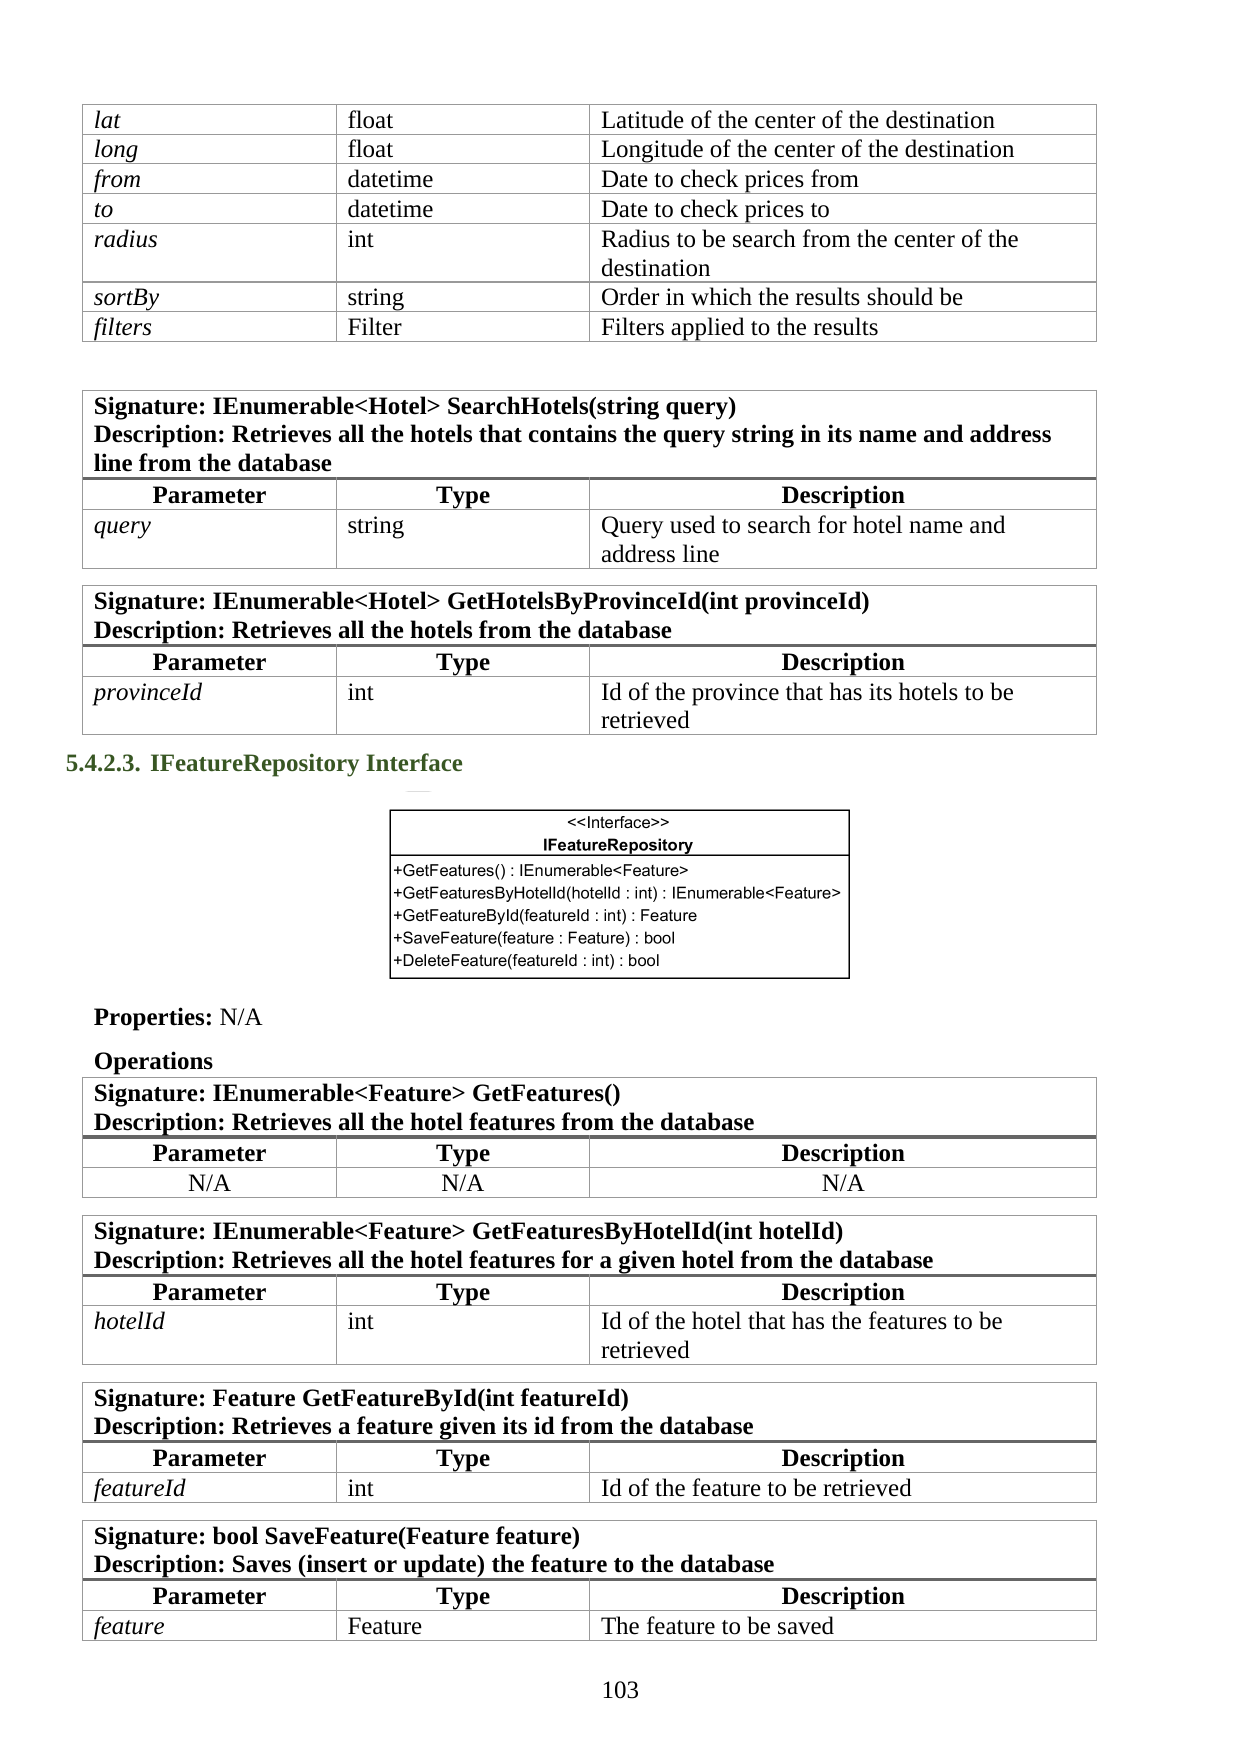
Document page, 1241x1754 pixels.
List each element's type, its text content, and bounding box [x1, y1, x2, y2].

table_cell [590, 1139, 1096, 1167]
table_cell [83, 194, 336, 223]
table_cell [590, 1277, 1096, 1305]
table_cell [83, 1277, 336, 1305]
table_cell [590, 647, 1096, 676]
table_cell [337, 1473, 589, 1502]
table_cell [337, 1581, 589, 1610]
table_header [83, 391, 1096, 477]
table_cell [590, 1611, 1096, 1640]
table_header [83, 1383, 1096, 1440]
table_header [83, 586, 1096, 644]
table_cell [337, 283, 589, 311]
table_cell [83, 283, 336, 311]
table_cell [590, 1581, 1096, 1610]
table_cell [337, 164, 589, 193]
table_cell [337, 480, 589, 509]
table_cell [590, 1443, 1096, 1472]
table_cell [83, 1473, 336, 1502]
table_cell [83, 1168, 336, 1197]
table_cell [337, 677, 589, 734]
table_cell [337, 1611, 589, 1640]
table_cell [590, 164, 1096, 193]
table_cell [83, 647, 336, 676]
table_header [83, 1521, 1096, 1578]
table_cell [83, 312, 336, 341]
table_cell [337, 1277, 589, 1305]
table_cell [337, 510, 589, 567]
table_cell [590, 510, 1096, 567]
subtitle IFeatureRepository Interface [141, 748, 1146, 777]
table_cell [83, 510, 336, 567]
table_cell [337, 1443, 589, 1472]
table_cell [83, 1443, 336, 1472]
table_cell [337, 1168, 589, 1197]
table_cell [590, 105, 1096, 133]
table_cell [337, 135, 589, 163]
text Operations [94, 1046, 1146, 1074]
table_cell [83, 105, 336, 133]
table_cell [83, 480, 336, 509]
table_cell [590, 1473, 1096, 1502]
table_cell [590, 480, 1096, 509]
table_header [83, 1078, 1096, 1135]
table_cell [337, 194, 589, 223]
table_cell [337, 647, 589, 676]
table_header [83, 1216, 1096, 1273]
picture [387, 791, 853, 984]
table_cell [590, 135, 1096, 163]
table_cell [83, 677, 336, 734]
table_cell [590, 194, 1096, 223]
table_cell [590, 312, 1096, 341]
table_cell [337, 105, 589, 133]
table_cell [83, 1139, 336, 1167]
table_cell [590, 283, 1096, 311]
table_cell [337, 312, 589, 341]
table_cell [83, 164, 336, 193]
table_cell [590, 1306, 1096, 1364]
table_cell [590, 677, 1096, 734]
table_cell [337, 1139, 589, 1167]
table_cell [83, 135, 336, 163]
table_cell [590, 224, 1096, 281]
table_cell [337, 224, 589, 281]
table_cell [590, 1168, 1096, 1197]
text Properties: N/A [94, 1002, 1146, 1031]
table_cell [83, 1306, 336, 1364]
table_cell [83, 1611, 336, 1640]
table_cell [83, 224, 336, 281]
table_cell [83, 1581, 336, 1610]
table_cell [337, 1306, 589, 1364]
